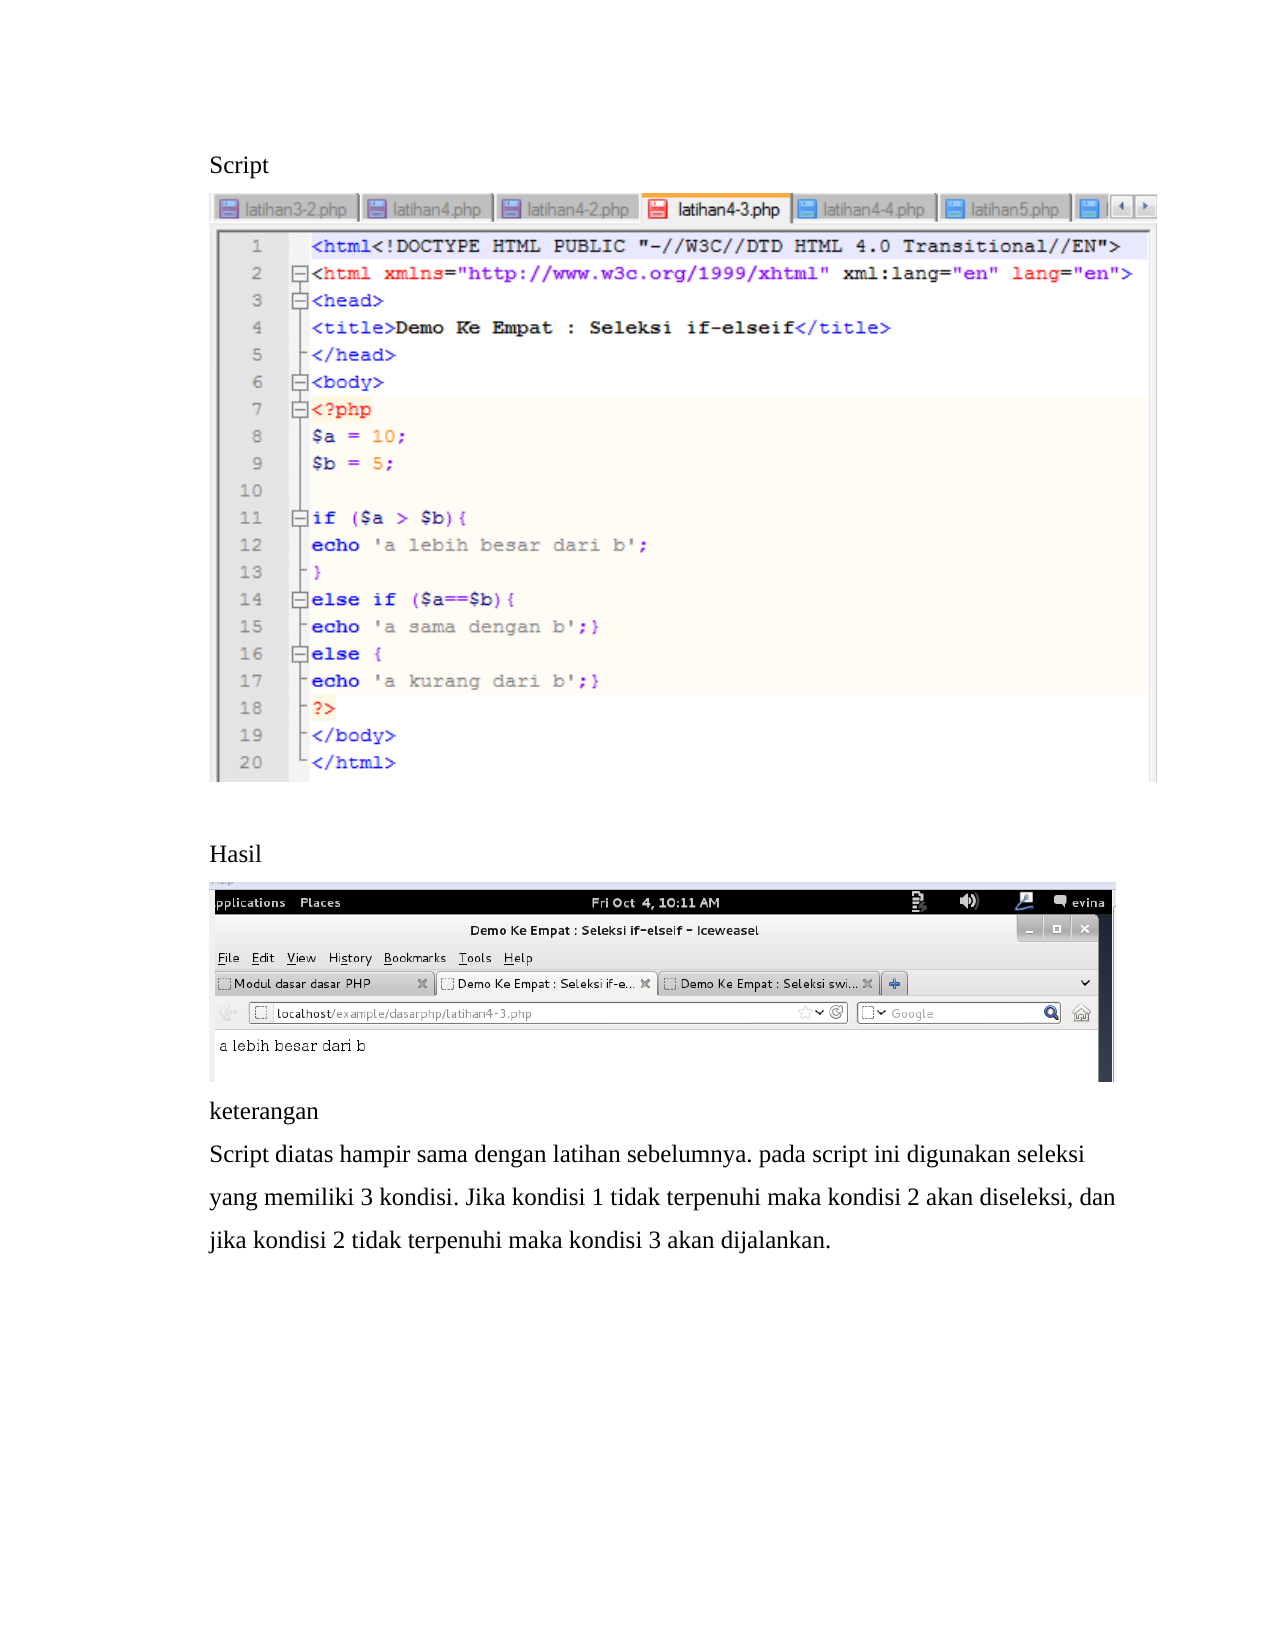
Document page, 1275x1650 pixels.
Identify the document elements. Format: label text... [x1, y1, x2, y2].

list Script diatas hampir sama dengan latihan sebelumnya. pada script ini digunakan seleksi yang memiliki 3 kondisi. Jika kondisi 1 tidak terpenuhi maka kondisi 2 akan diseleksi, dan jika kondisi 2 tidak terpenuhi maka kondisi 3 akan dijalankan. [209, 1139, 1125, 1254]
list keterangan [209, 1096, 1125, 1125]
list Hasil [209, 839, 1125, 868]
picture [209, 193, 1157, 782]
list Script [209, 150, 1125, 179]
picture [209, 882, 1116, 1082]
